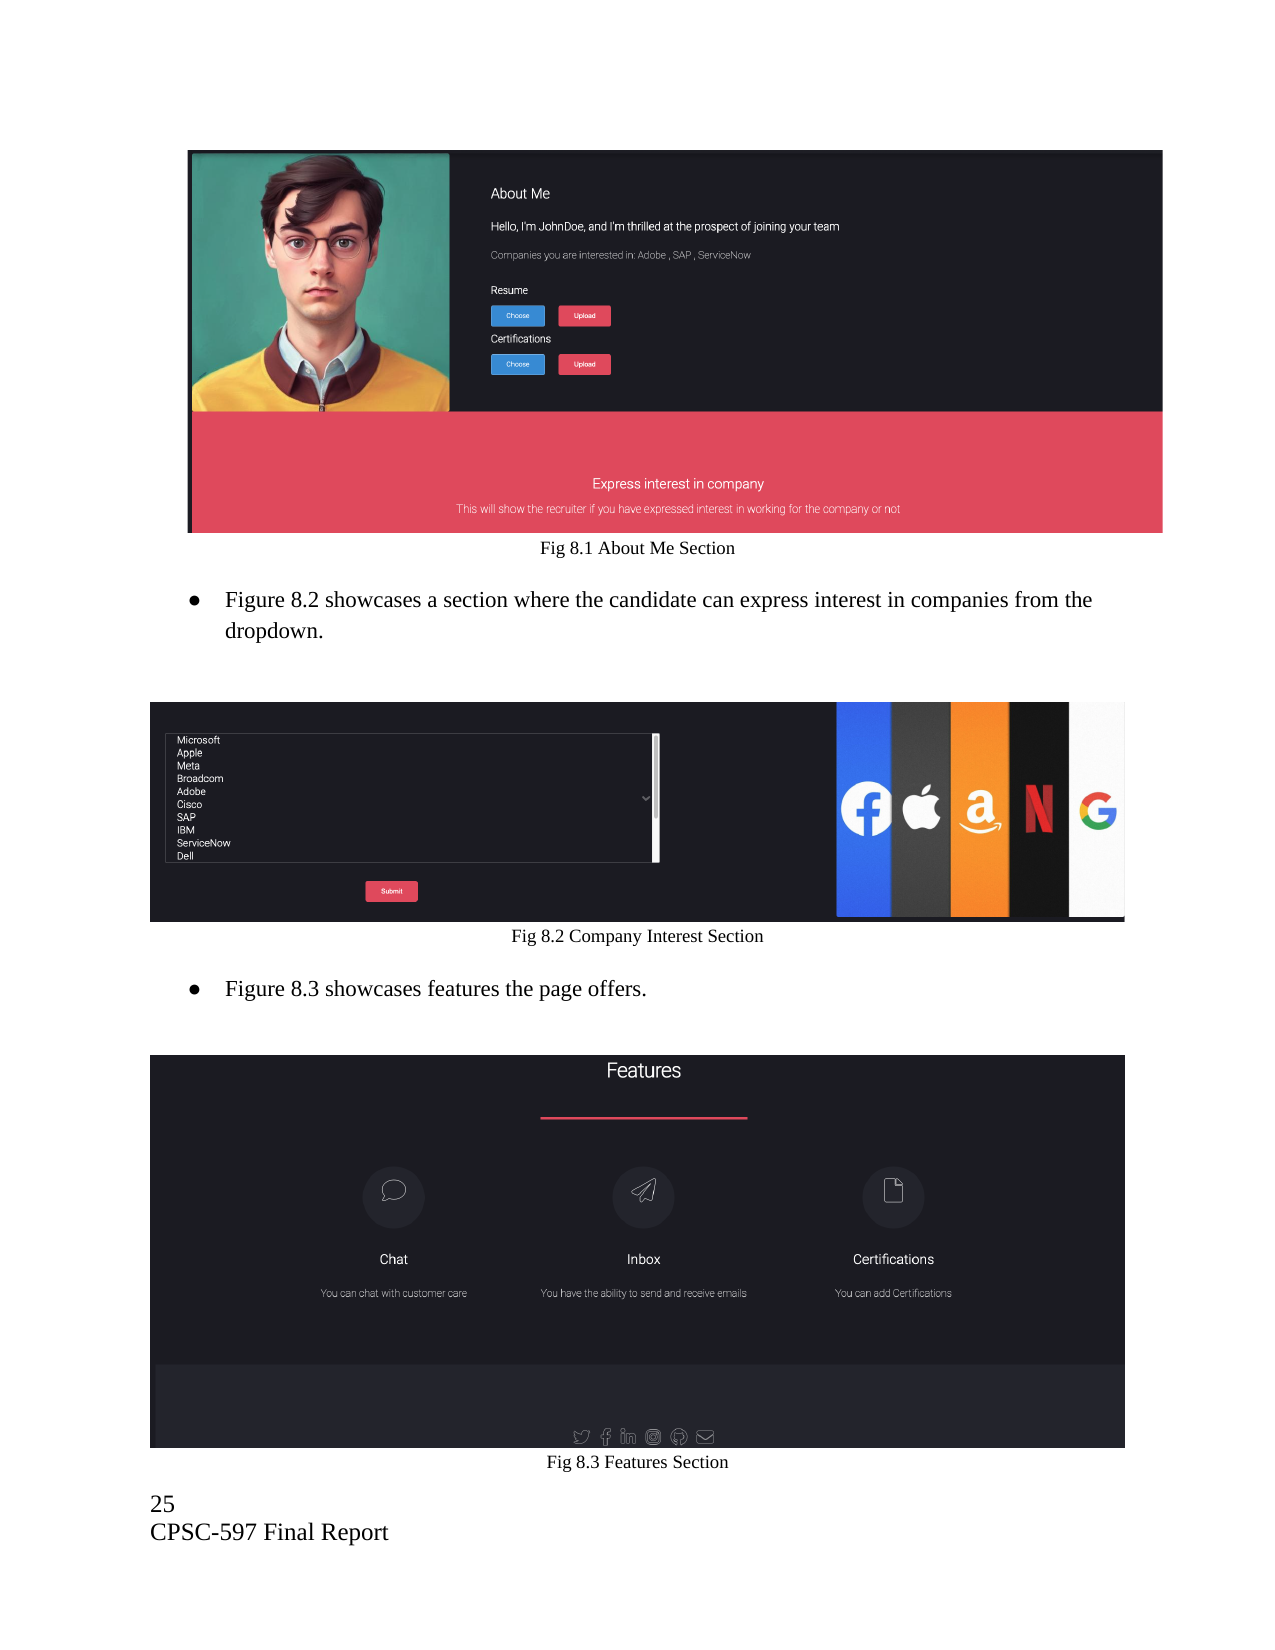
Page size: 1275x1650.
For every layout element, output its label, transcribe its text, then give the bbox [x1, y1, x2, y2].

picture [150, 702, 1125, 922]
picture [187, 150, 1163, 533]
list Figure 8.2 showcases a section where the candidate can express interest in companies from the dropdown. [187, 586, 1125, 643]
text Fig 8.3 Features Section [150, 1451, 1125, 1473]
text Fig 8.1 About Me Section [150, 537, 1125, 558]
list Figure 8.3 showcases features the page offers. [187, 975, 1125, 1001]
text Fig 8.2 Company Interest Section [150, 925, 1125, 947]
picture [150, 1055, 1125, 1448]
